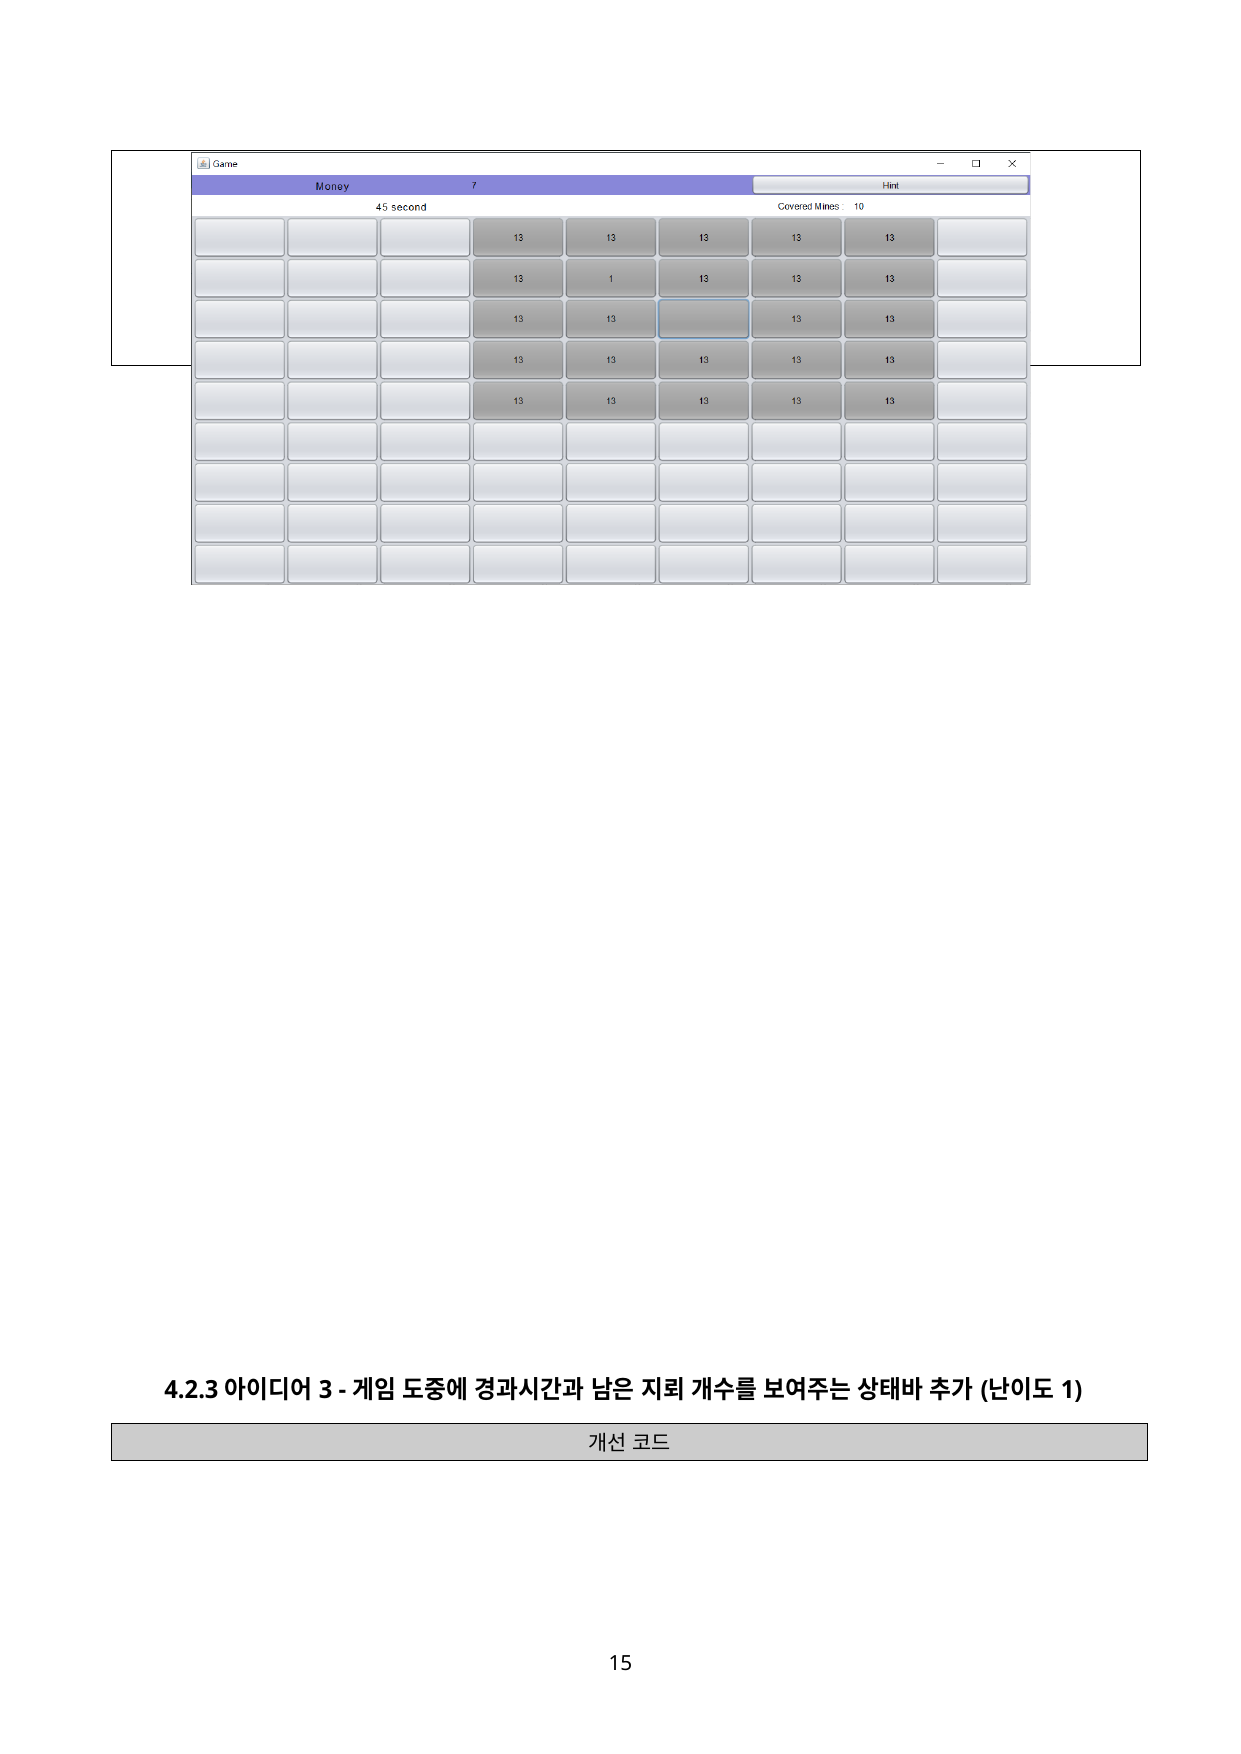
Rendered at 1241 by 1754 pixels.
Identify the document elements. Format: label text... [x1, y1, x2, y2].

text 4.2.3 아이디어 3 - 게임 도중에 경과시간과 남은 지뢰 개수를 보여주는 상태바 추가 (난이도 1) [164, 1369, 1128, 1406]
picture [191, 152, 1031, 585]
table_header 개선 코드 [112, 1424, 1147, 1460]
table_cell [112, 151, 1140, 365]
